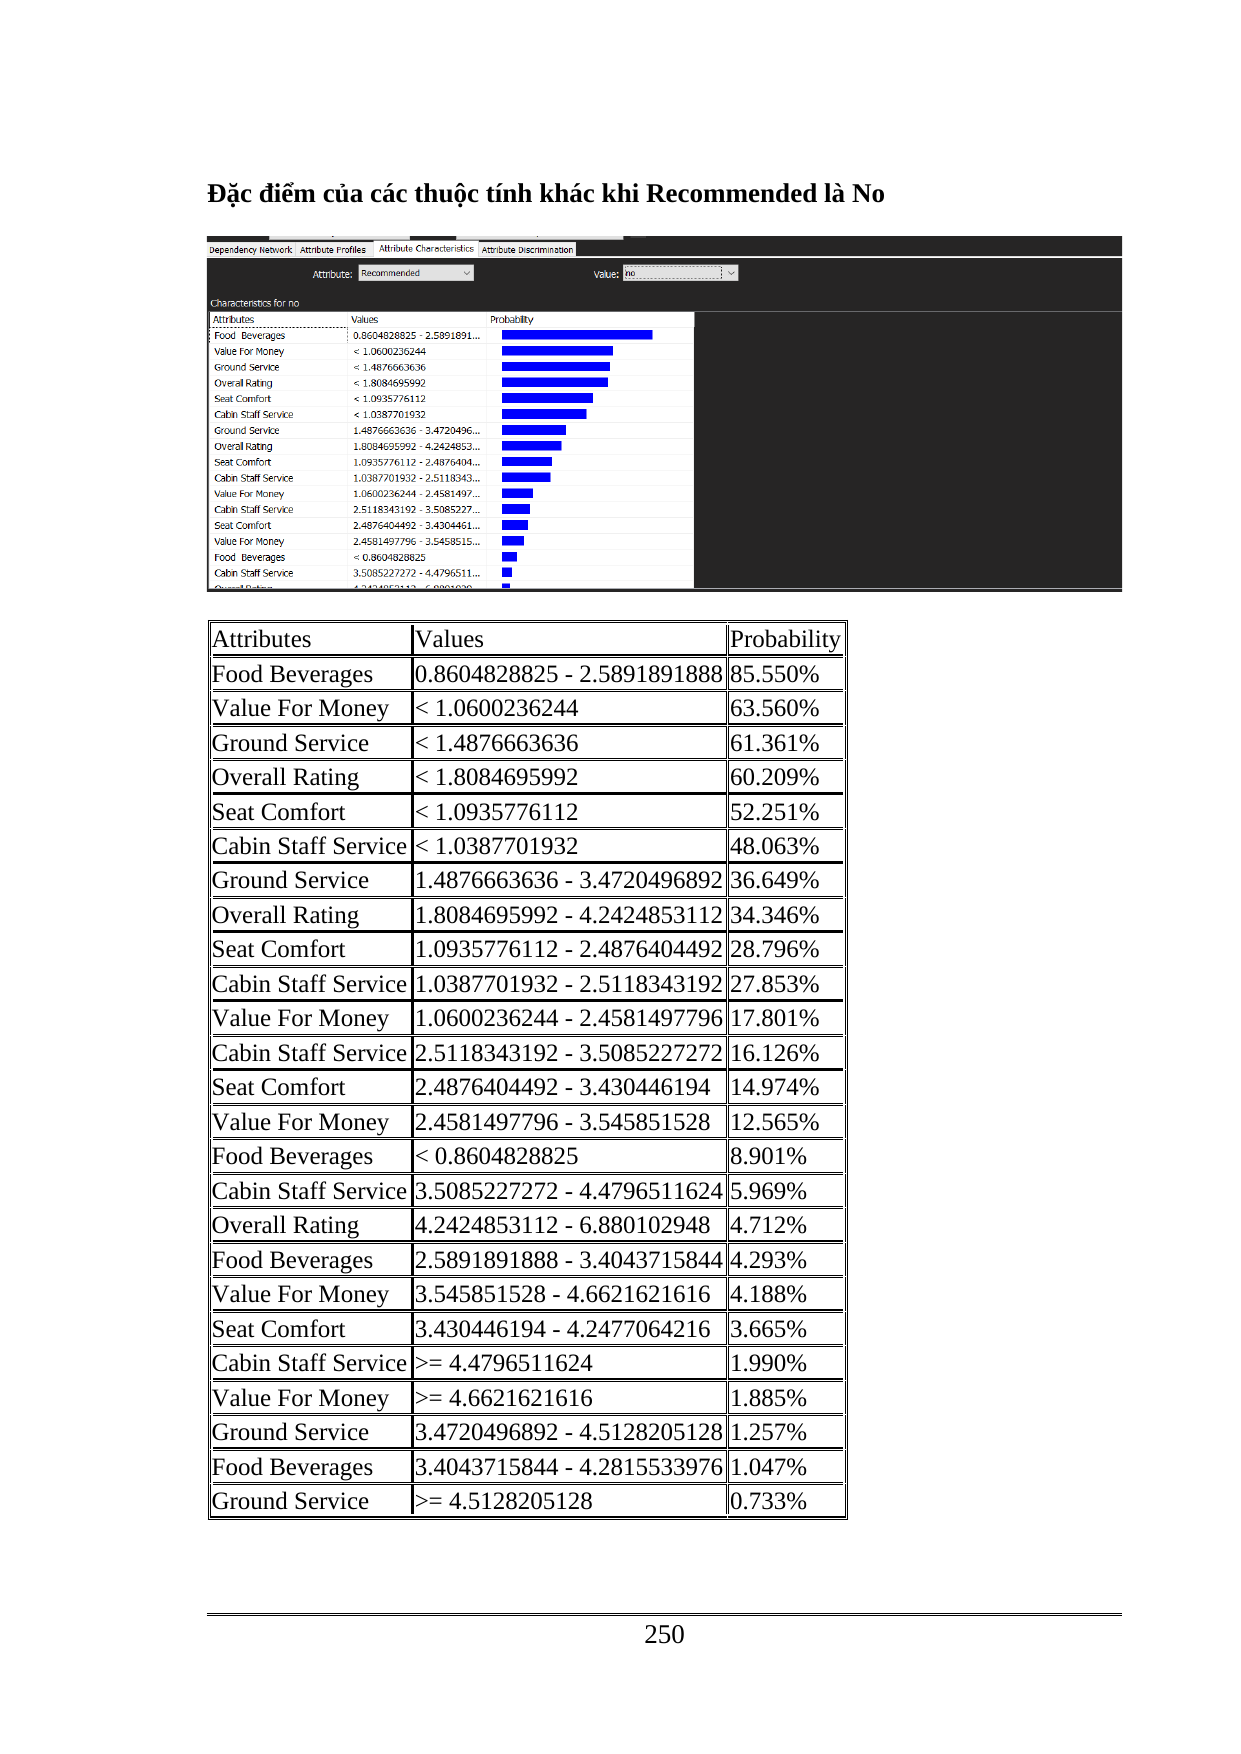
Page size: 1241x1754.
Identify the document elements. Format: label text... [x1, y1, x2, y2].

table_cell Cabin Staff Service [209, 1344, 412, 1378]
table_cell 2.5118343192 - 3.5085227272 [414, 1037, 726, 1068]
table_cell Ground Service [209, 1482, 412, 1516]
table_cell 1.4876663636 - 3.4720496892 [414, 864, 726, 896]
table_cell 2.4581497796 - 3.545851528 [414, 1106, 726, 1137]
table_cell 1.0935776112 - 2.4876404492 [414, 933, 726, 964]
table_cell Cabin Staff Service [209, 827, 412, 861]
table_cell 0.733% [728, 1482, 846, 1516]
table_cell 2.4876404492 - 3.430446194 [414, 1071, 726, 1102]
table_cell 4.293% [729, 1240, 845, 1275]
table_cell 60.209% [728, 758, 846, 792]
table_cell Seat Comfort [211, 792, 411, 827]
table_cell 1.885% [729, 1378, 845, 1413]
table_cell Cabin Staff Service [211, 965, 411, 999]
table_cell 4.712% [728, 1206, 846, 1240]
table_cell 1.047% [729, 1447, 845, 1482]
table_cell Overall Rating [209, 896, 412, 930]
table_cell 3.5085227272 - 4.4796511624 [414, 1175, 726, 1206]
table_cell < 1.4876663636 [414, 727, 726, 758]
table_cell Overall Rating [209, 1206, 412, 1240]
table_cell Value For Money [211, 1378, 411, 1413]
table_cell >= 4.5128205128 [412, 1485, 728, 1516]
table_cell Food Beverages [211, 654, 411, 689]
table_cell 1.257% [728, 1413, 846, 1447]
table_cell Overall Rating [209, 758, 412, 792]
table_header Values [412, 623, 728, 654]
table_cell < 1.0935776112 [414, 795, 726, 827]
table_cell 2.5891891888 - 3.4043715844 [414, 1244, 726, 1275]
table_cell >= 4.4796511624 [414, 1347, 726, 1378]
text Đặc điểm của các thuộc tính khác khi Recommended là No [207, 177, 1122, 208]
table_cell < 0.8604828825 [414, 1140, 726, 1171]
table_cell 12.565% [729, 1103, 845, 1137]
table_cell 3.545851528 - 4.6621621616 [414, 1278, 726, 1309]
table_cell 0.8604828825 - 2.5891891888 [414, 658, 726, 689]
table_cell 27.853% [729, 965, 845, 999]
table_cell >= 4.6621621616 [414, 1382, 726, 1413]
table_cell 3.4043715844 - 4.2815533976 [414, 1451, 726, 1482]
table_cell Seat Comfort [211, 930, 411, 964]
table_cell 52.251% [729, 792, 845, 827]
table_cell Seat Comfort [211, 1309, 411, 1344]
picture [206, 236, 1123, 592]
table_cell < 1.0600236244 [414, 692, 726, 723]
table_cell < 1.8084695992 [414, 761, 726, 792]
table_cell 3.430446194 - 4.2477064216 [414, 1313, 726, 1344]
table_cell < 1.0387701932 [414, 830, 726, 861]
table_cell 48.063% [728, 827, 846, 861]
table_cell 3.665% [729, 1309, 845, 1344]
table_cell Food Beverages [209, 1137, 412, 1171]
table_cell Ground Service [211, 723, 411, 758]
table_cell 63.560% [728, 689, 846, 723]
table_cell 34.346% [728, 896, 846, 930]
table_cell 3.4720496892 - 4.5128205128 [414, 1416, 726, 1447]
table_cell 1.8084695992 - 4.2424853112 [414, 899, 726, 930]
table_cell Value For Money [211, 1103, 411, 1137]
table_header Probability [728, 623, 845, 654]
table_cell Value For Money [209, 1275, 412, 1309]
table_cell 14.974% [729, 1068, 846, 1102]
table_cell Seat Comfort [209, 1068, 411, 1102]
table_cell 28.796% [729, 930, 845, 964]
table_cell 1.990% [728, 1344, 846, 1378]
table_cell 61.361% [729, 723, 845, 758]
table_cell Ground Service [211, 861, 411, 896]
table_cell 8.901% [728, 1137, 846, 1171]
table_cell Cabin Staff Service [211, 1171, 411, 1206]
table_cell Food Beverages [211, 1240, 411, 1275]
table_cell Ground Service [209, 1413, 412, 1447]
table_cell 85.550% [729, 654, 845, 689]
table_cell Value For Money [209, 689, 412, 723]
table_header Attributes [211, 623, 412, 654]
table_cell 1.0600236244 - 2.4581497796 [414, 1002, 726, 1033]
table_cell Food Beverages [211, 1447, 411, 1482]
table_cell Cabin Staff Service [211, 1034, 411, 1068]
table_cell 5.969% [729, 1171, 845, 1206]
table_cell Value For Money [211, 999, 411, 1033]
table_cell 4.2424853112 - 6.880102948 [414, 1209, 726, 1240]
table_cell 16.126% [729, 1034, 845, 1068]
table_cell 4.188% [728, 1275, 846, 1309]
table_cell 1.0387701932 - 2.5118343192 [414, 968, 726, 999]
table_cell 36.649% [729, 861, 845, 896]
table_cell 17.801% [729, 999, 845, 1033]
